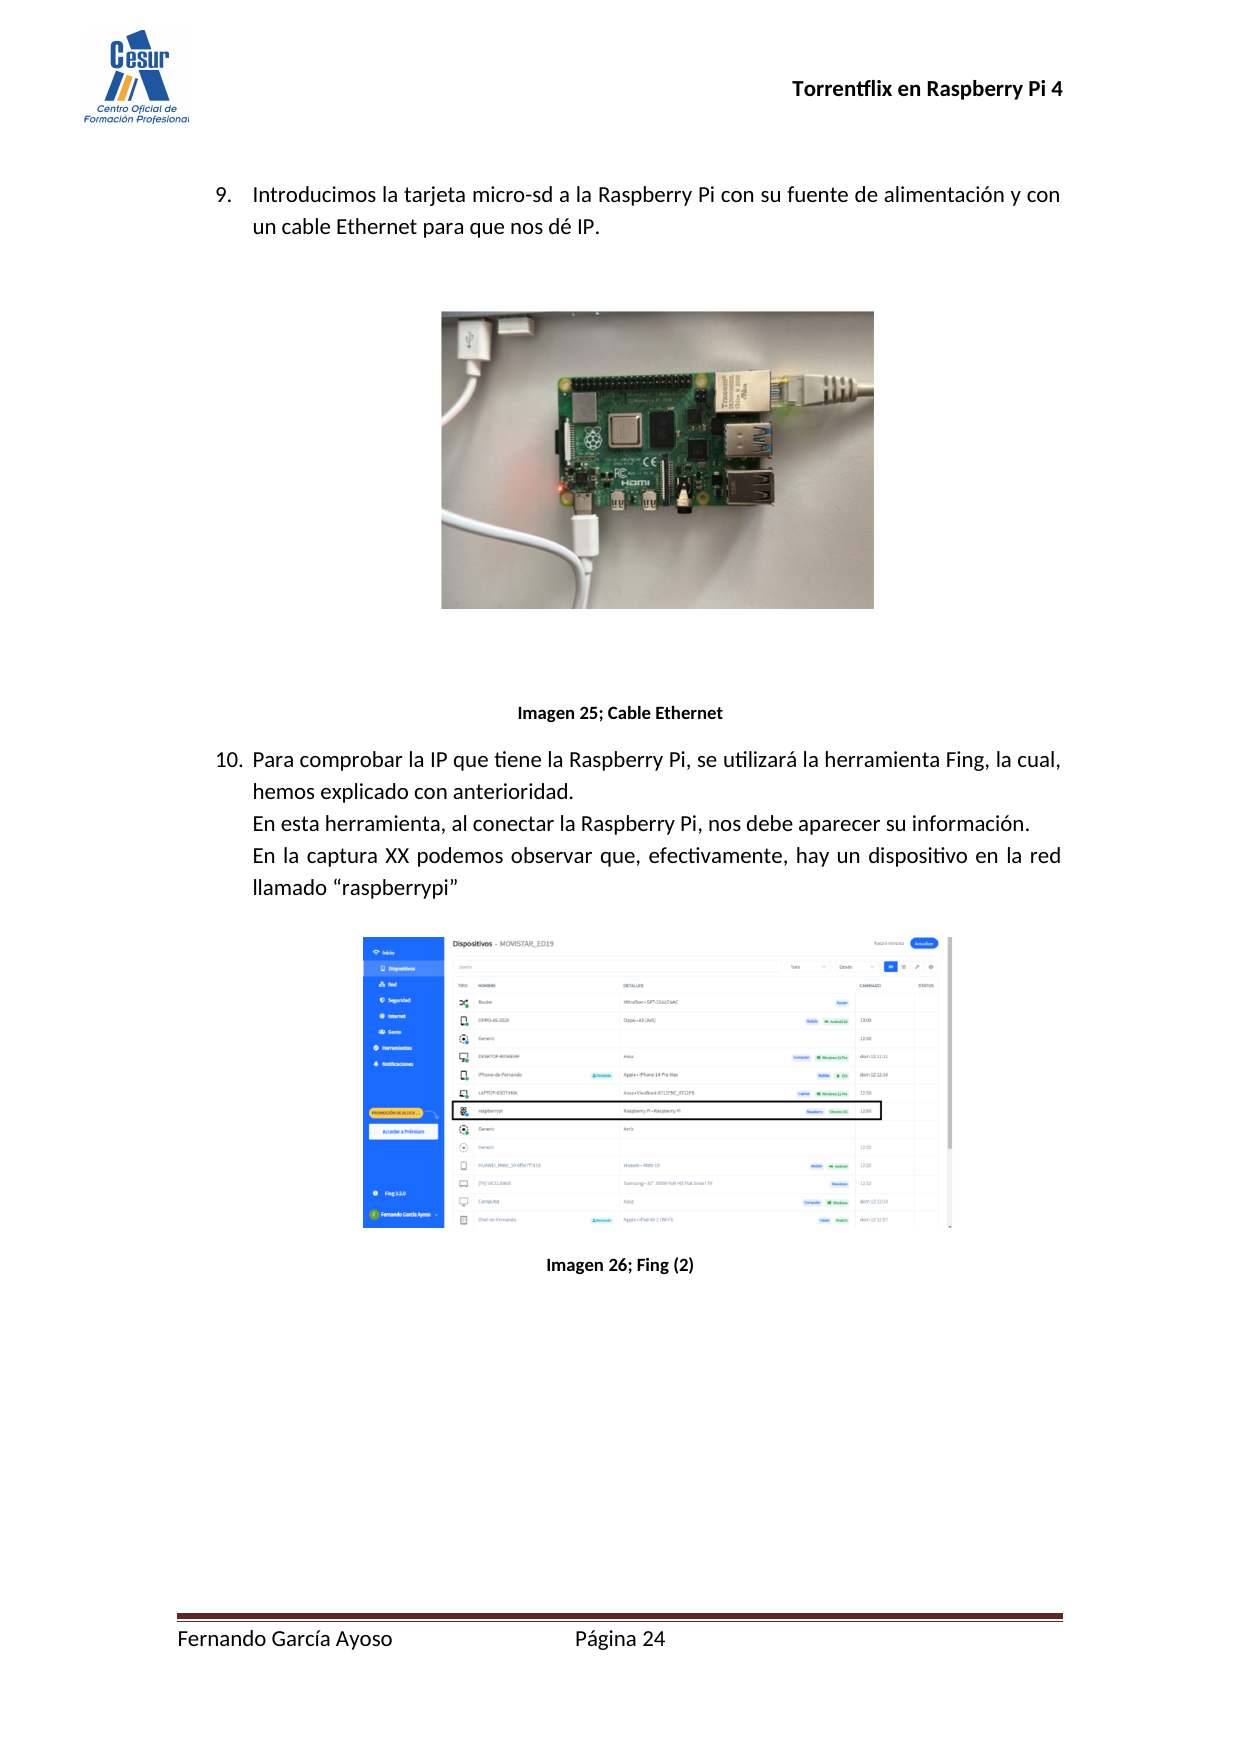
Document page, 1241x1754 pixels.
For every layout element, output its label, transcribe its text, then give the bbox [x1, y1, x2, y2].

picture [84, 30, 190, 124]
text Imagen 26; Fing (2) [177, 1253, 1063, 1276]
list En esta herramienta, al conectar la Raspberry Pi, nos debe aparecer su información. [252, 809, 1063, 837]
list En la captura XX podemos observar que, efectivamente, hay un dispositivo en la red llamado “raspberrypi” [252, 841, 1063, 901]
list Introducimos la tarjeta micro-sd a la Raspberry Pi con su fuente de alimentación y con un cable Ethernet para que nos dé IP. [215, 180, 1063, 240]
text Imagen 25; Cable Ethernet [177, 701, 1063, 724]
picture [442, 312, 873, 609]
picture [363, 937, 953, 1228]
list Para comprobar la IP que tiene la Raspberry Pi, se utilizará la herramienta Fing, la cual, hemos explicado con anterioridad. [215, 745, 1063, 805]
